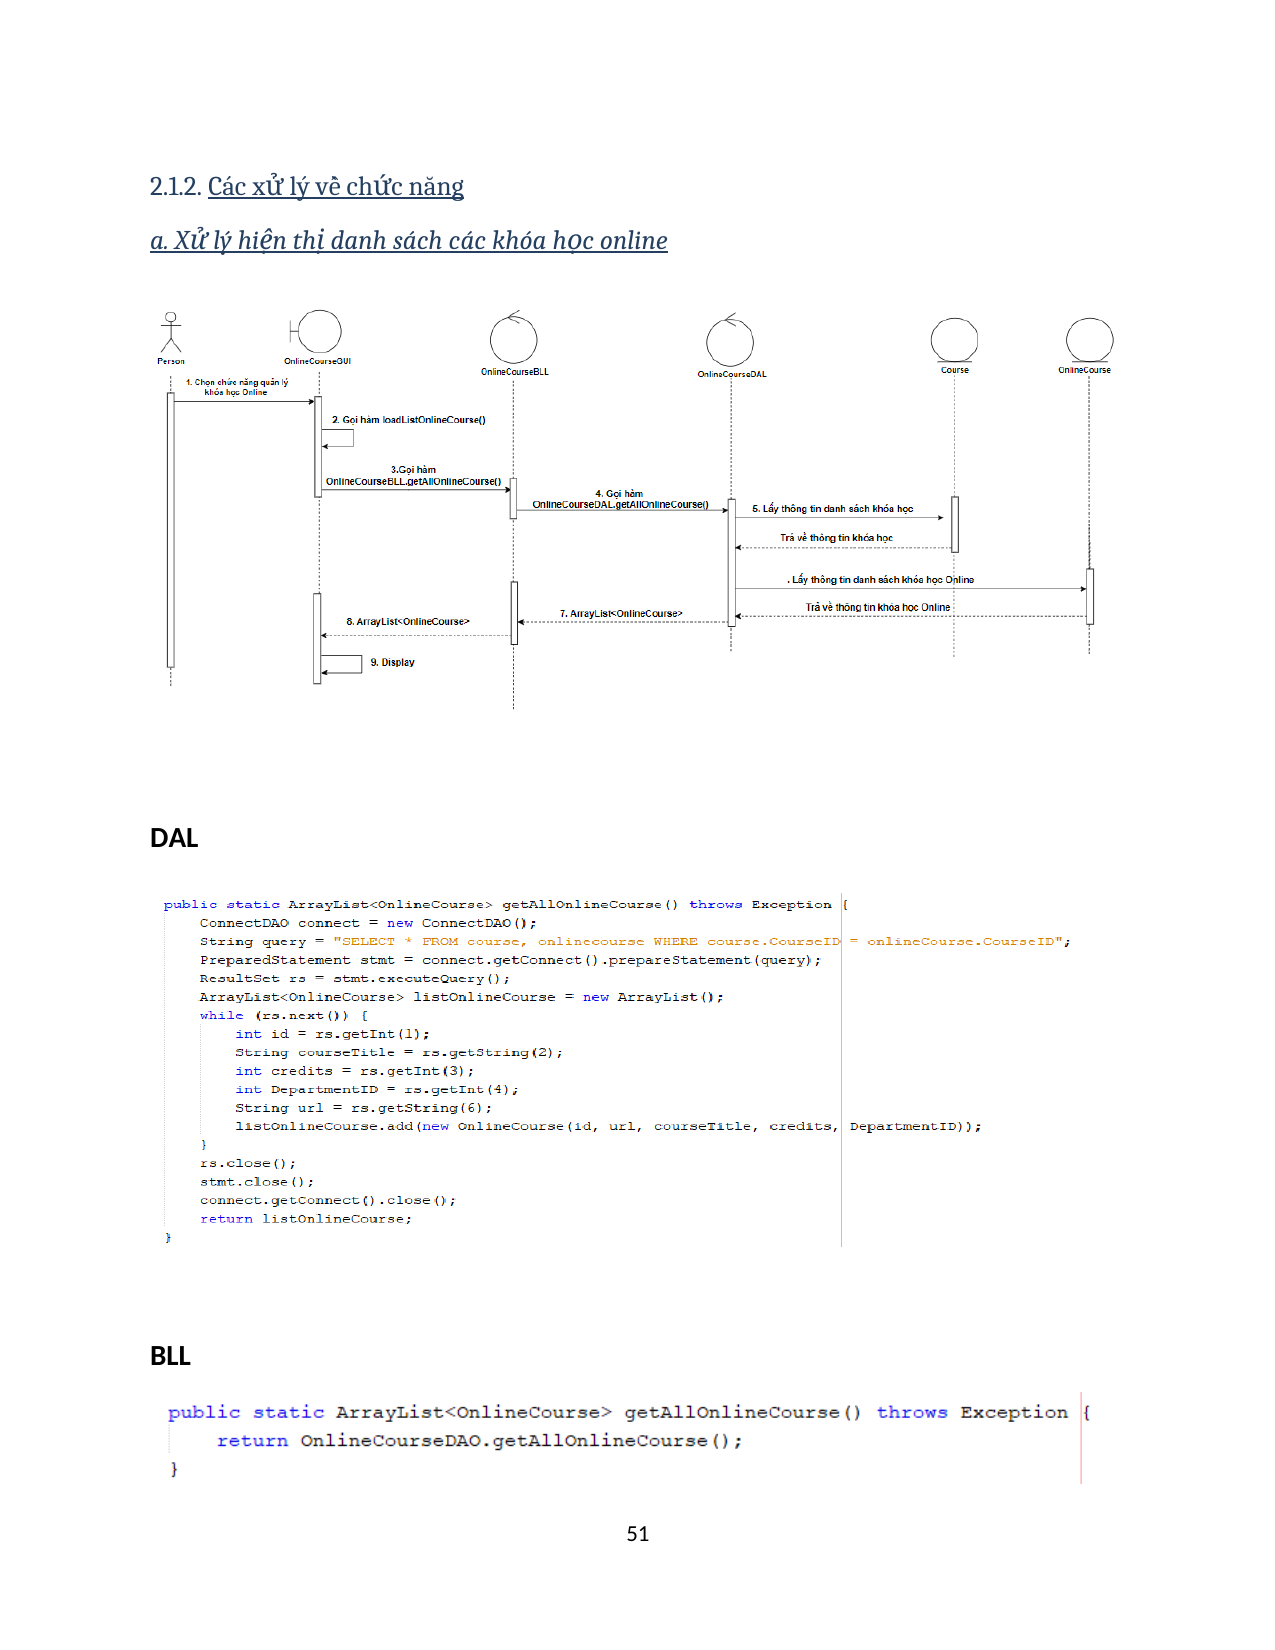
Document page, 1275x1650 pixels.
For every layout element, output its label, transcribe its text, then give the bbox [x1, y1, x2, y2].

text DAL [150, 819, 1125, 854]
picture [150, 1392, 1125, 1484]
subtitle 2.1.2. Các xử lý về chức năng [150, 171, 1125, 202]
text BLL [150, 1337, 1125, 1372]
subtitle a. Xử lý hiện thị danh sách các khóa học online [150, 225, 1125, 256]
picture [150, 305, 1125, 714]
picture [150, 893, 1125, 1247]
